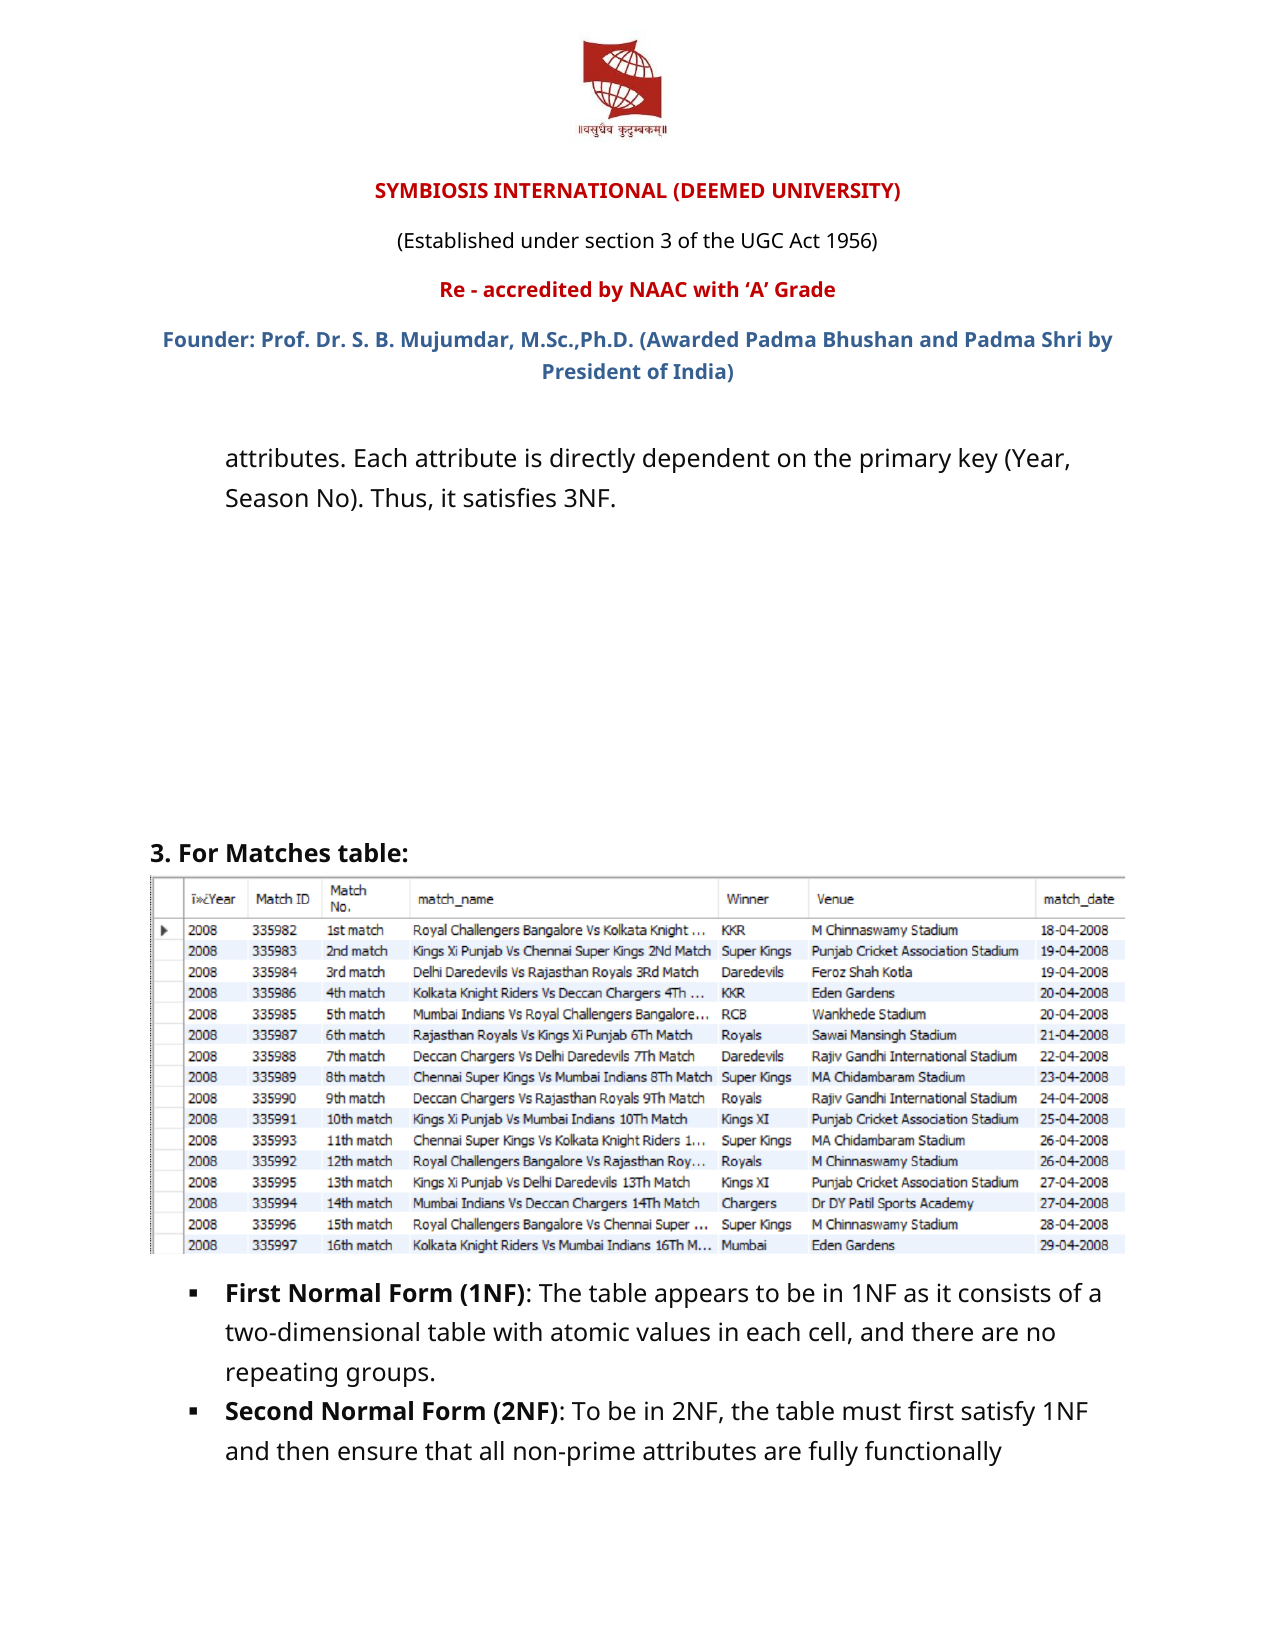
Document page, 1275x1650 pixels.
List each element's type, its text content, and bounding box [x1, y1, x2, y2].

picture [568, 31, 673, 142]
text 3. For Matches table: [150, 836, 1125, 870]
list First Normal Form (1NF): The table appears to be in 1NF as it consists of a two-dimensional table with atomic values in each cell, and there are no repeating groups. [187, 1275, 1125, 1388]
picture [150, 875, 1125, 1254]
